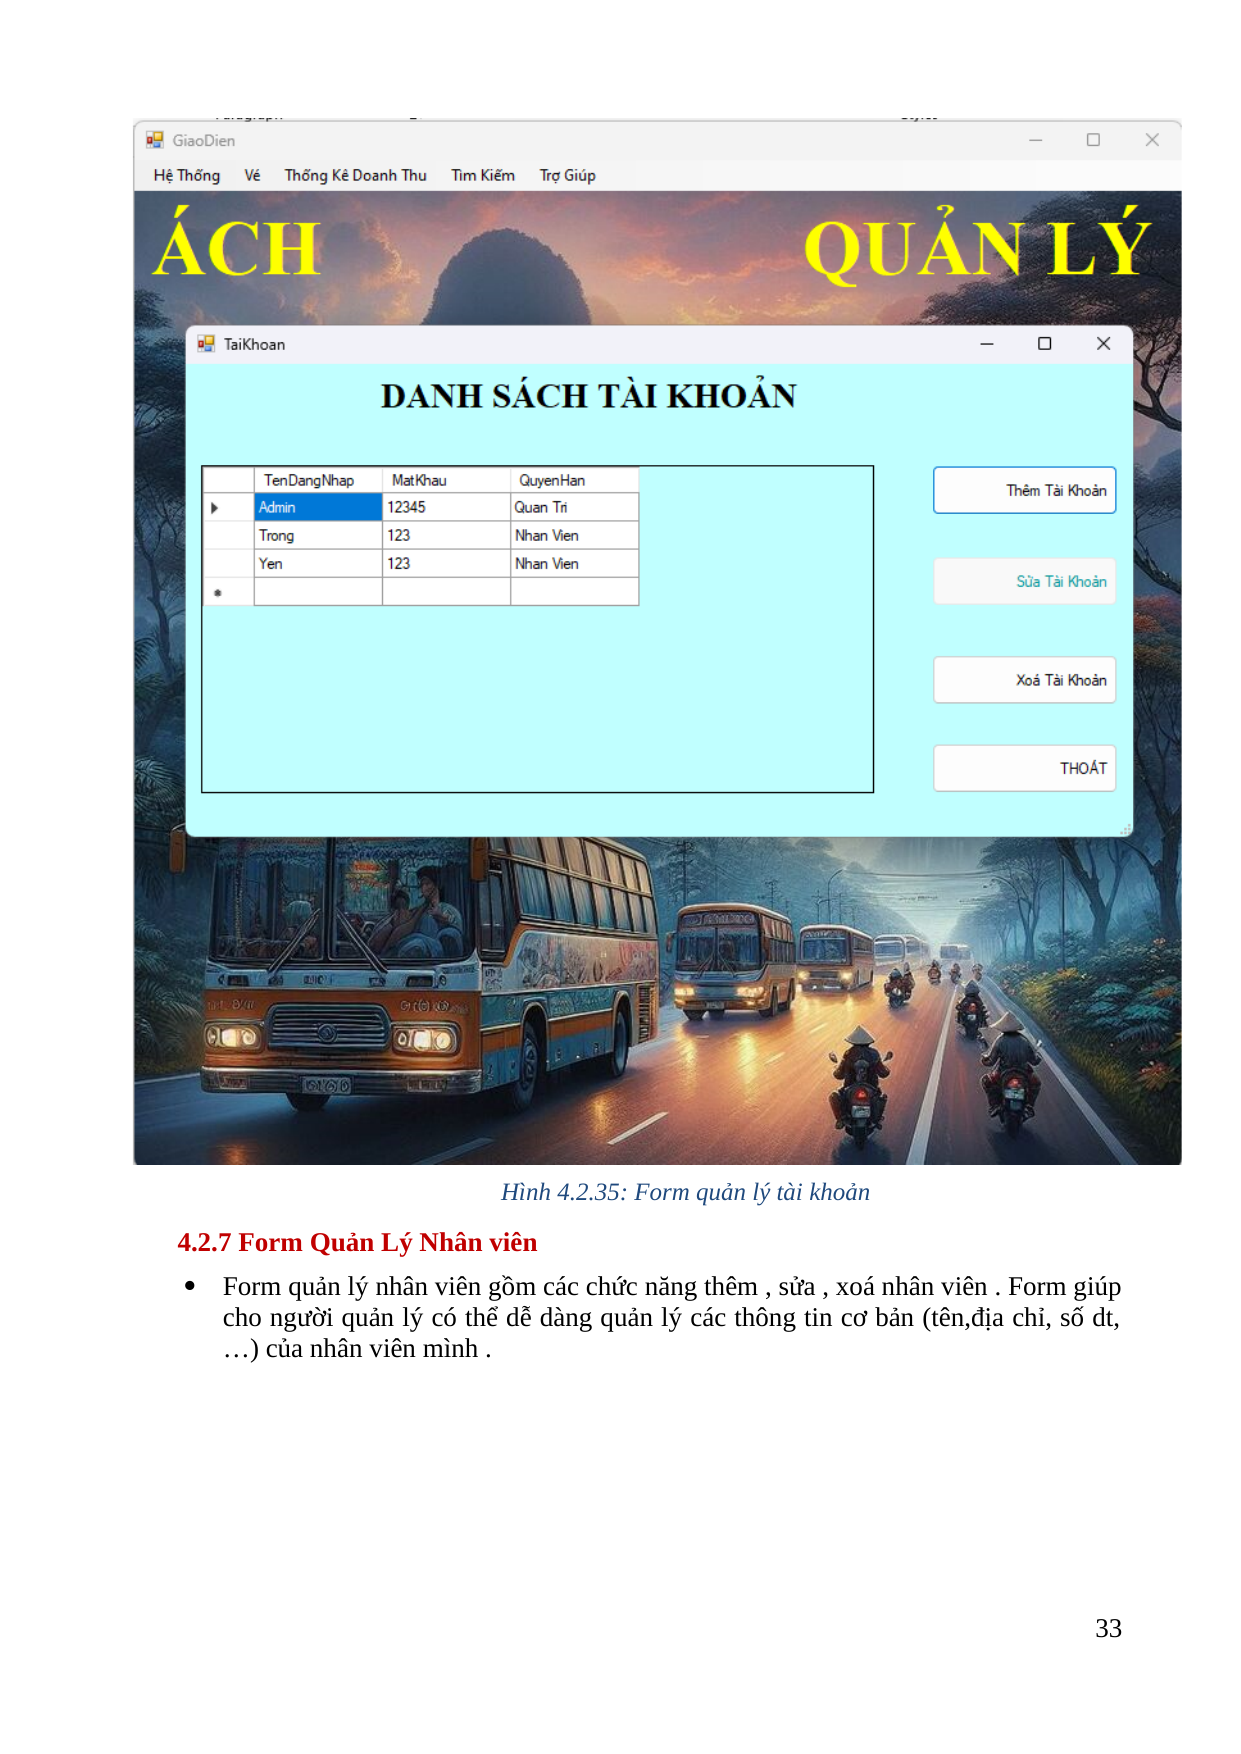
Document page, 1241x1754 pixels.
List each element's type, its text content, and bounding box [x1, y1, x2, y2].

picture [132, 118, 1182, 1165]
list Form quản lý nhân viên gồm các chức năng thêm , sửa , xoá nhân viên . Form giúp cho người quản lý có thể dễ dàng quản lý các thông tin cơ bản (tên,địa chỉ, số dt, …) của nhân viên mình . [185, 1270, 1122, 1364]
subtitle Form Quản Lý Nhân viên [177, 1227, 1122, 1258]
